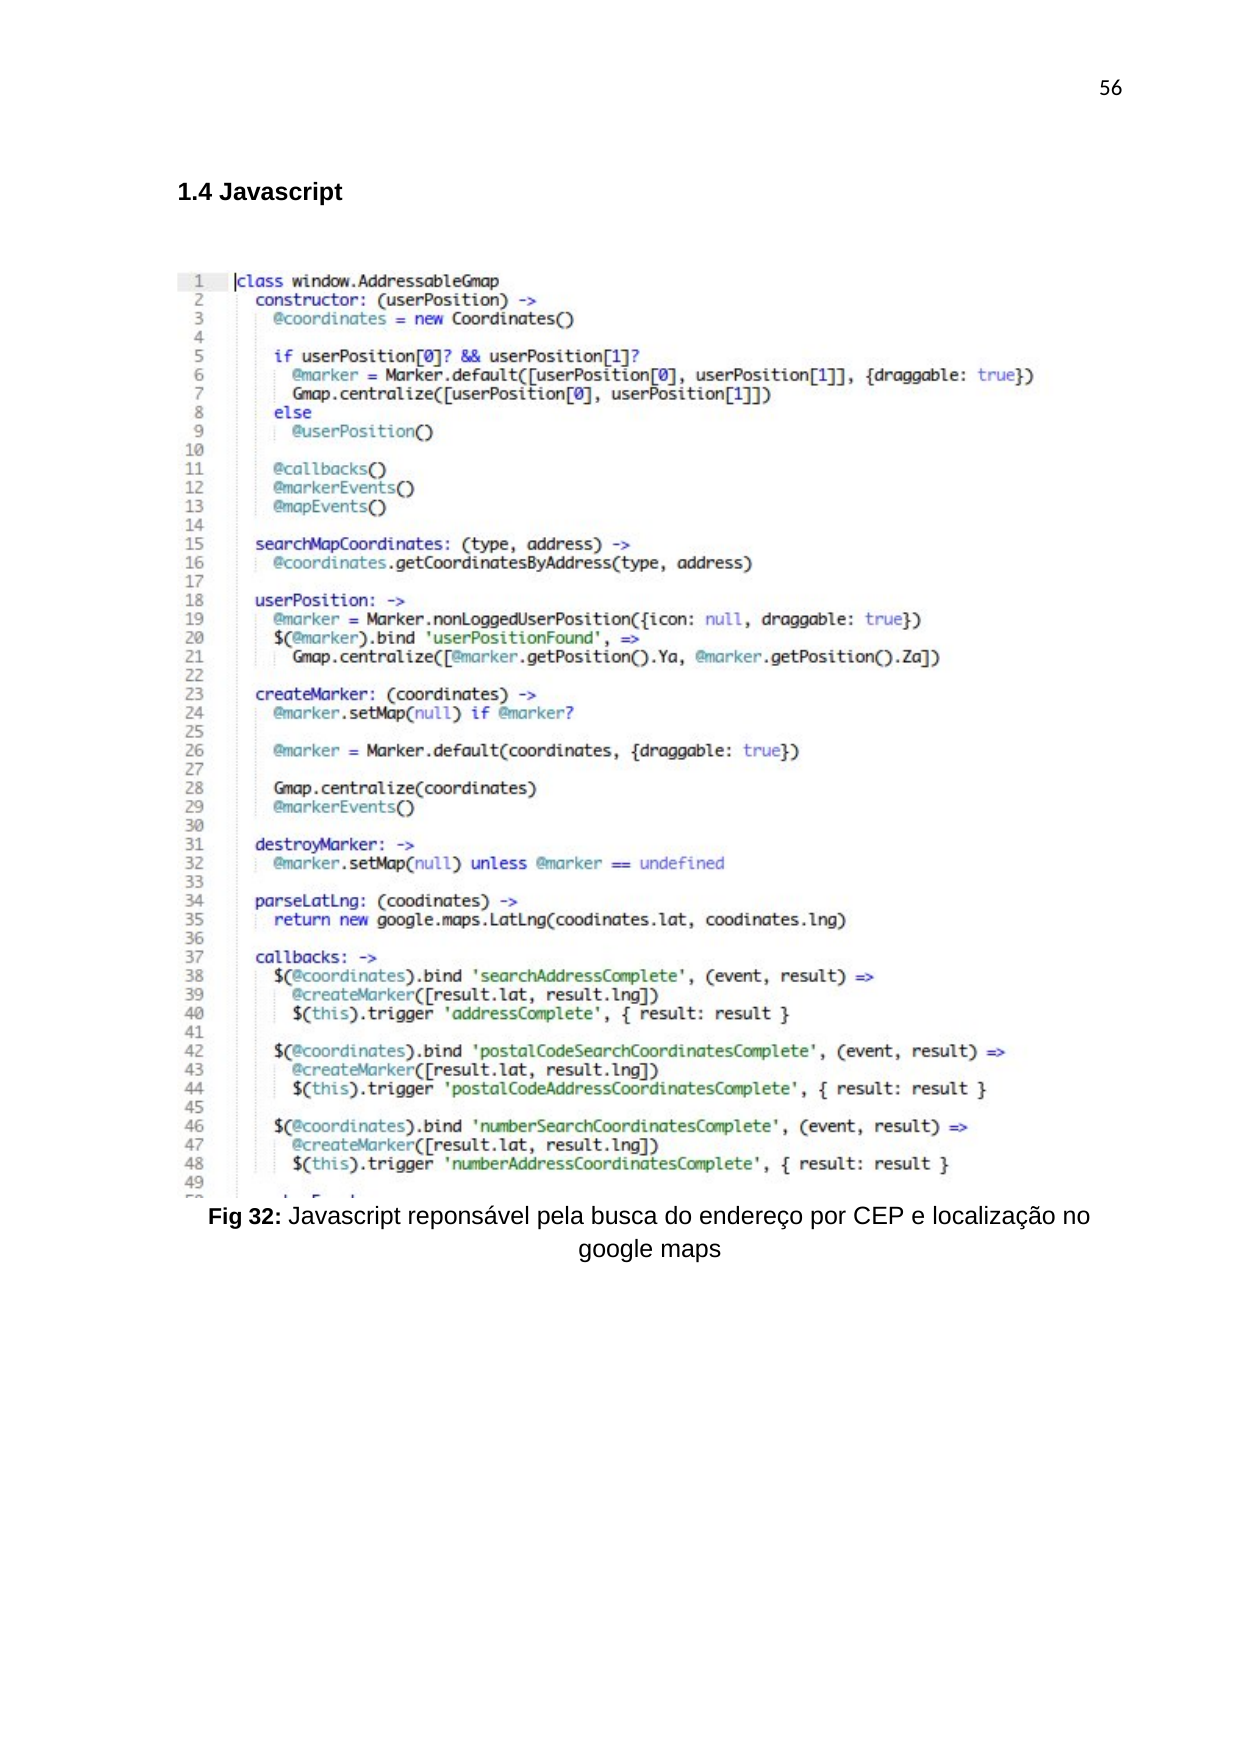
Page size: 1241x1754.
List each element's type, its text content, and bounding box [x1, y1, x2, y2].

text Fig 32: Javascript reponsável pela busca do endereço por CEP e localização no google maps [177, 1201, 1122, 1263]
picture [177, 270, 1054, 1198]
text 1.4 Javascript [177, 177, 1122, 206]
